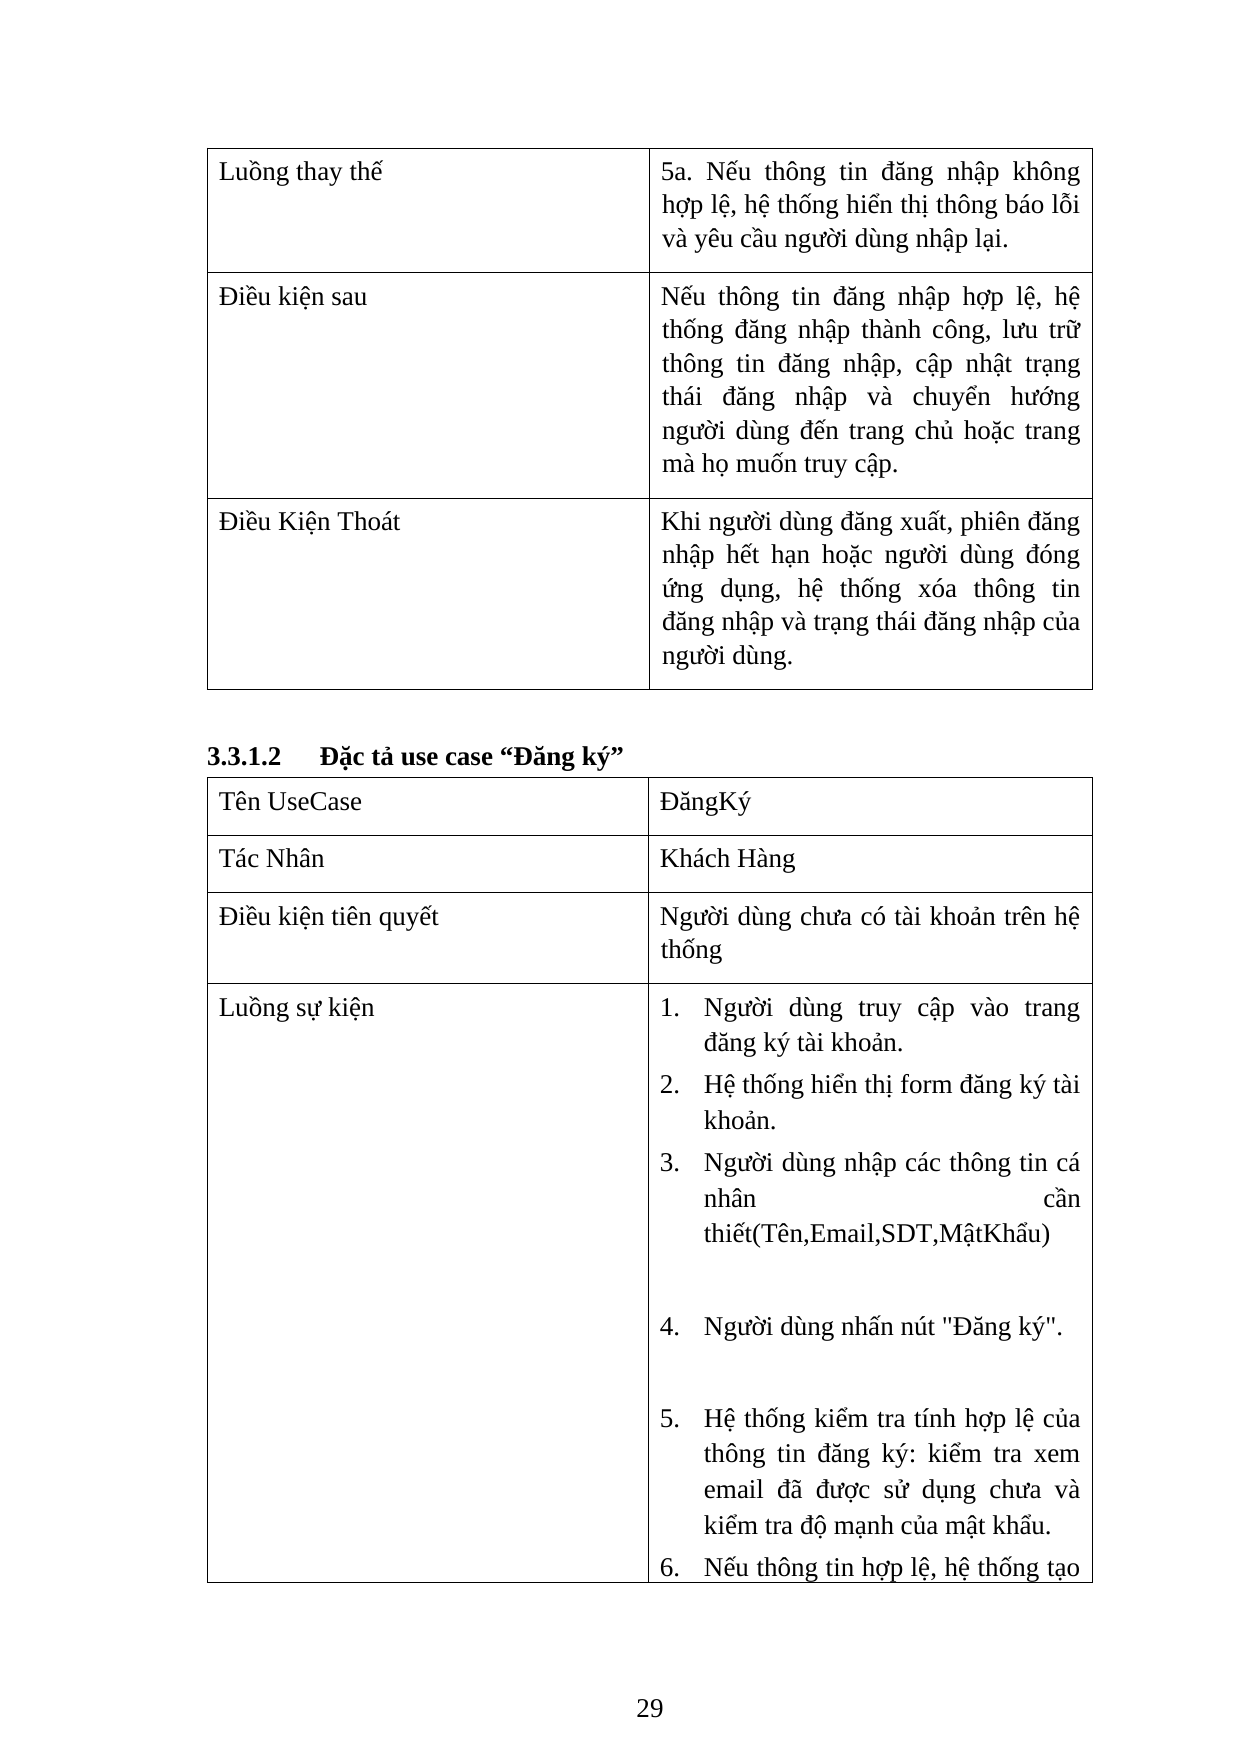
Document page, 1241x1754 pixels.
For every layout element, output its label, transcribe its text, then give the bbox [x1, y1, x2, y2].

table_cell Luồng thay thế [208, 149, 649, 272]
table_cell Tác Nhân [208, 836, 648, 892]
table_cell Điều Kiện Thoát [208, 499, 649, 689]
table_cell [649, 984, 1092, 1582]
table_cell 5a. Nếu thông tin đăng nhập không hợp lệ, hệ thống hiển thị thông báo lỗi và yêu cầu người dùng nhập lại. [650, 149, 1092, 272]
table_cell Khi người dùng đăng xuất, phiên đăng nhập hết hạn hoặc người dùng đóng ứng dụng, hệ thống xóa thông tin đăng nhập và trạng thái đăng nhập của người dùng. [650, 499, 1092, 689]
table_header Tên UseCase [208, 778, 648, 835]
list Đặc tả use case “Đăng ký” [207, 740, 1092, 771]
table_cell Người dùng chưa có tài khoản trên hệ thống [649, 893, 1092, 983]
table_cell Khách Hàng [649, 836, 1092, 892]
table_cell Nếu thông tin đăng nhập hợp lệ, hệ thống đăng nhập thành công, lưu trữ thông tin đăng nhập, cập nhật trạng thái đăng nhập và chuyển hướng người dùng đến trang chủ hoặc trang mà họ muốn truy cập. [650, 273, 1092, 497]
table_cell Điều kiện tiên quyết [208, 893, 648, 983]
table_cell Luồng sự kiện [208, 984, 648, 1582]
table_header ĐăngKý [649, 778, 1092, 835]
table_cell Điều kiện sau [208, 273, 649, 497]
